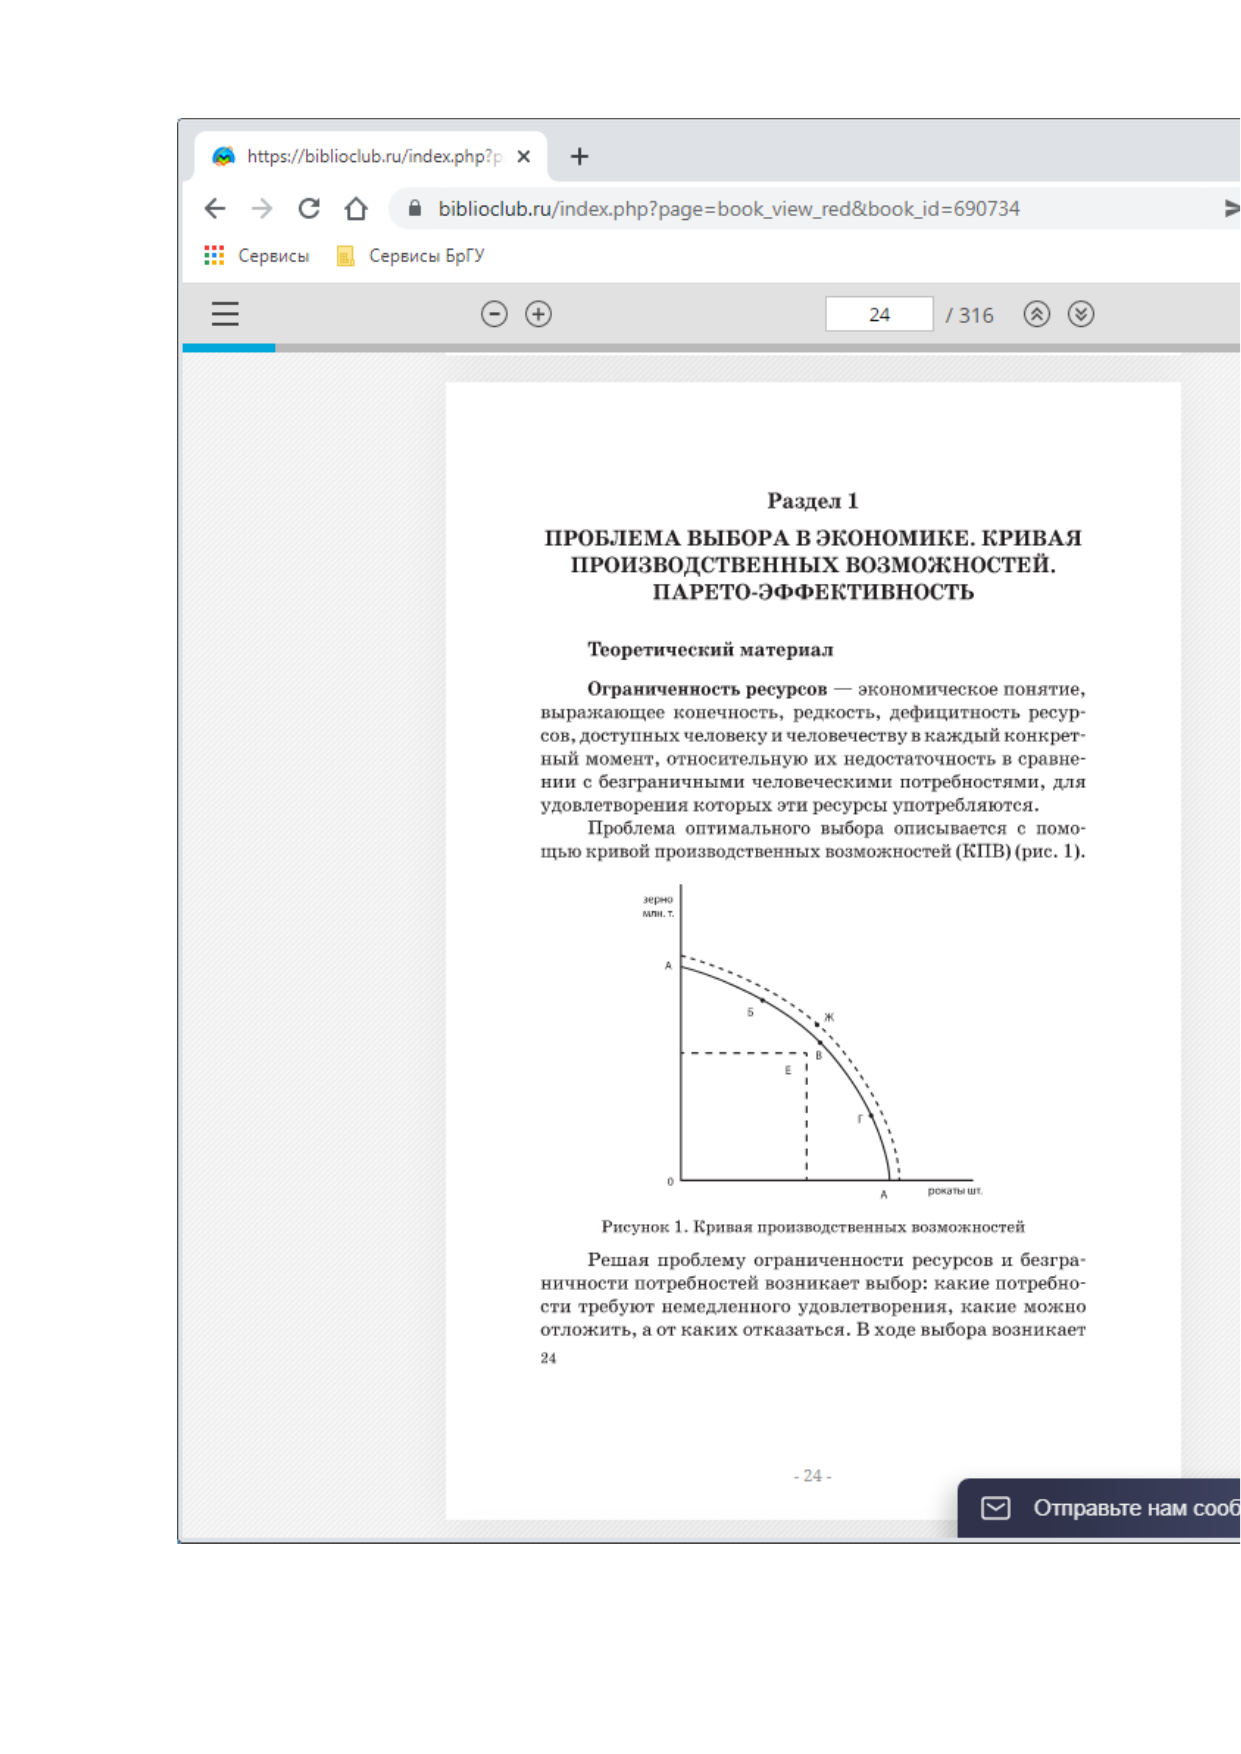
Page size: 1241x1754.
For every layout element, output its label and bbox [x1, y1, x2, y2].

picture [177, 118, 1241, 1544]
